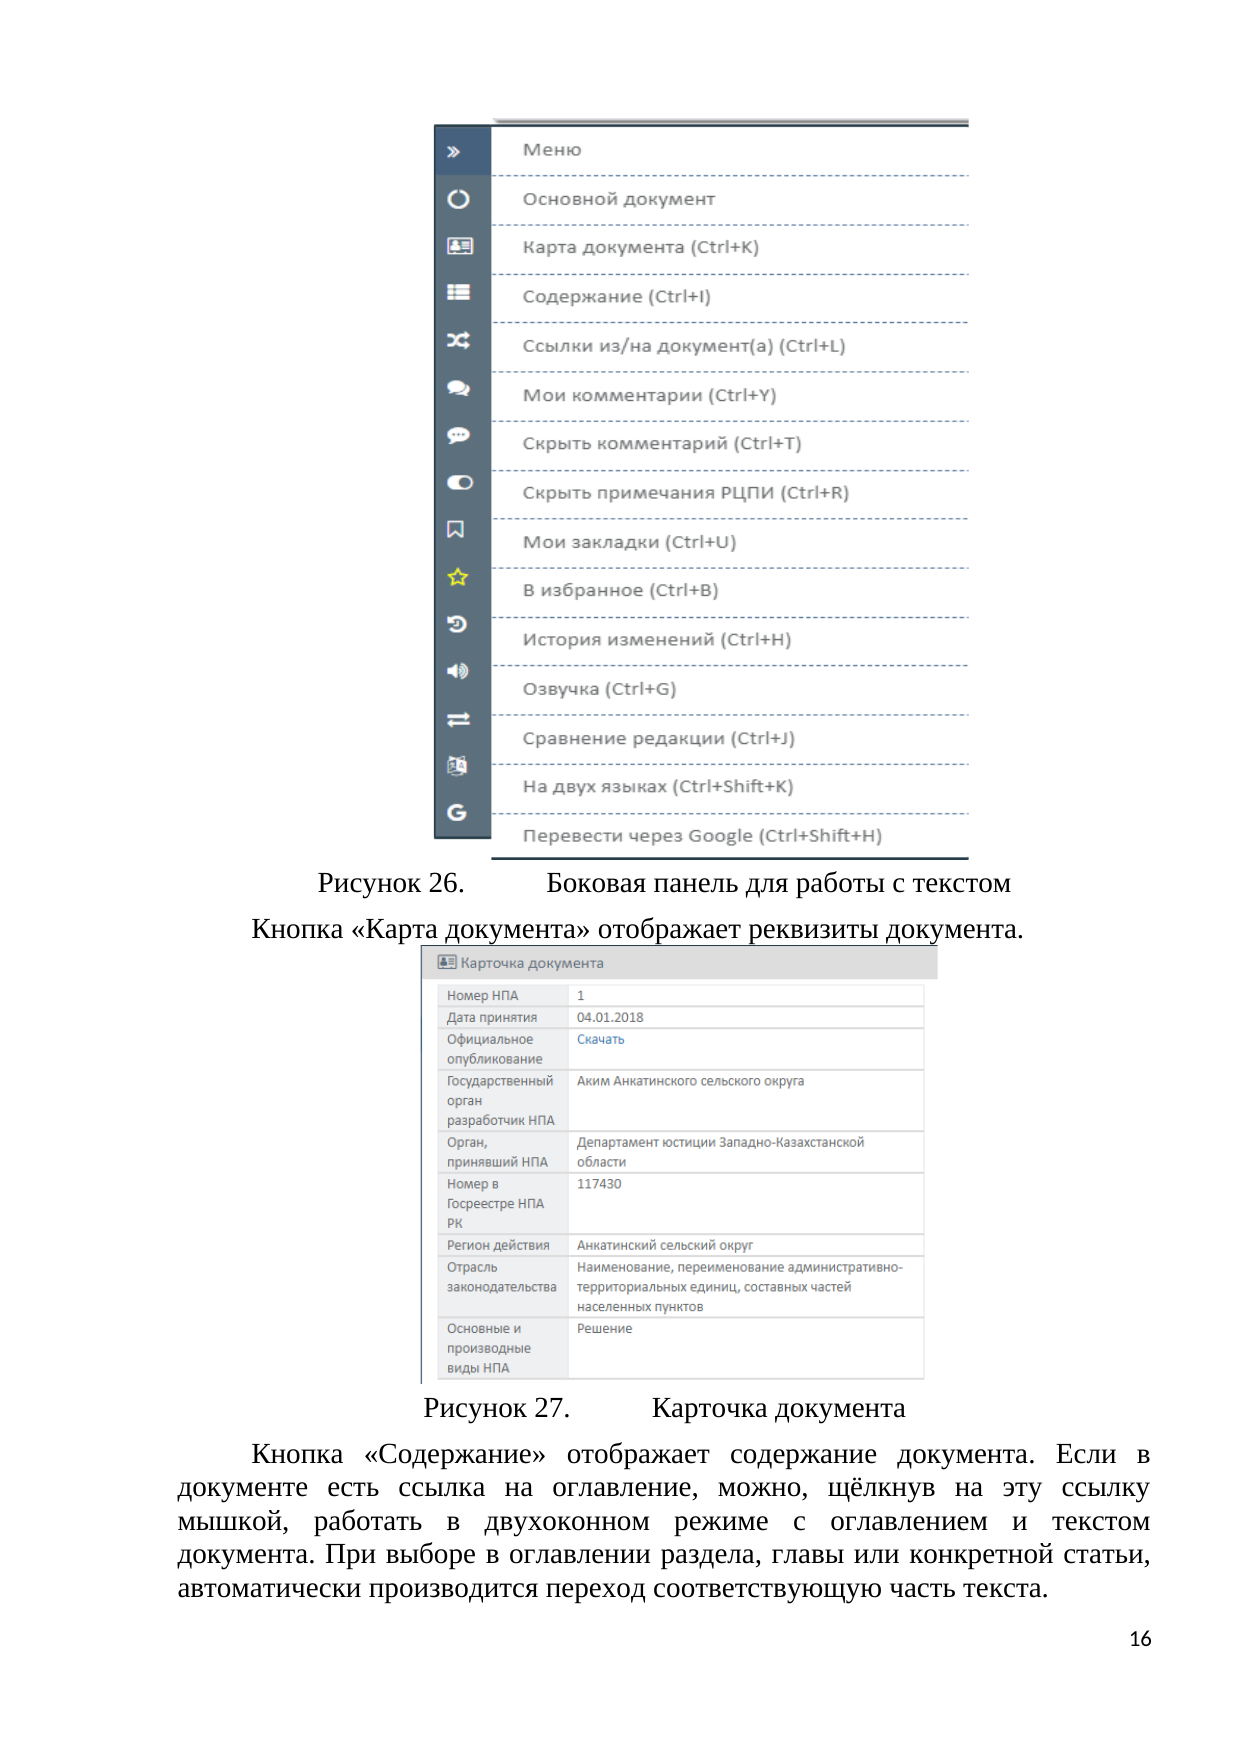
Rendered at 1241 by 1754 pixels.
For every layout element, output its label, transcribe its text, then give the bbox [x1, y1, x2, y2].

text Кнопка «Карта документа» отображает реквизиты документа. [177, 912, 1152, 945]
picture [420, 945, 938, 1384]
text Боковая панель для работы с текстом [177, 866, 1152, 899]
text Карточка документа [177, 1390, 1152, 1423]
picture [433, 118, 969, 860]
text Кнопка «Содержание» отображает содержание документа. Если в документе есть ссылка на оглавление, можно, щёлкнув на эту ссылку мышкой, работать в двухоконном режиме с оглавлением и текстом документа. При выборе в оглавлении раздела, главы или конкретной статьи, автоматически производится переход соответствующую часть текста. [177, 1436, 1152, 1603]
